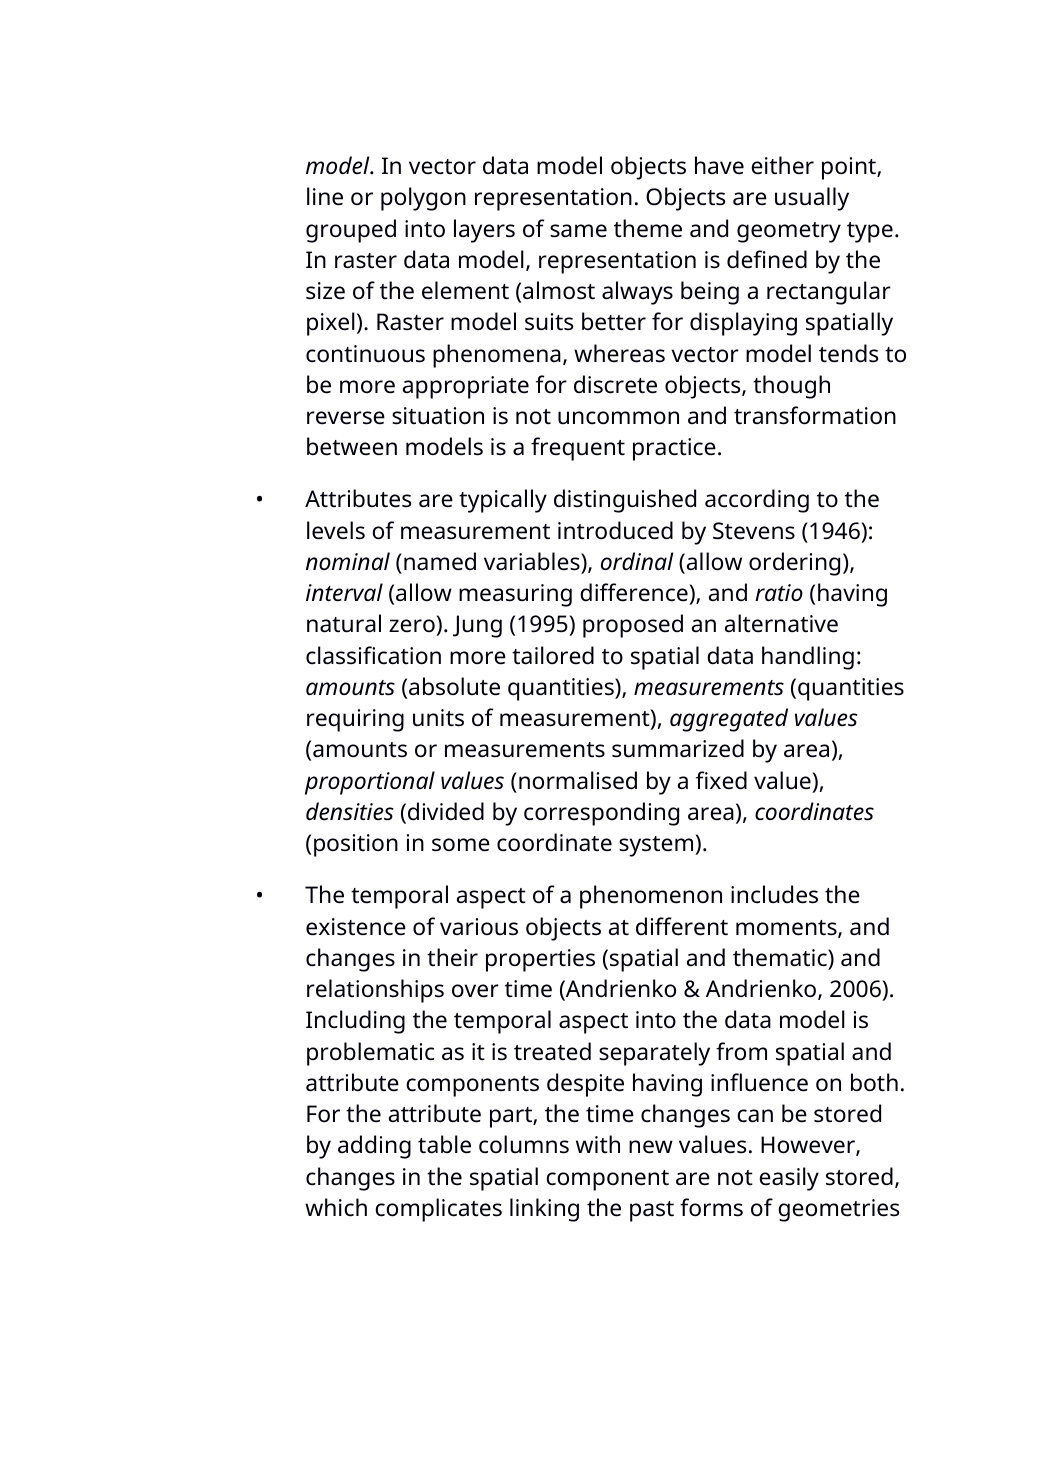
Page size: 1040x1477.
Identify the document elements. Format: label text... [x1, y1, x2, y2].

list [255, 879, 910, 1223]
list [255, 150, 910, 462]
list Attributes are typically distinguished according to the levels of measurement introduced by Stevens (1946): nominal (named variables), ordinal (allow ordering), interval (allow measuring difference), and ratio (having natural zero). Jung (1995) proposed an alternative classification more tailored to spatial data handling: amounts (absolute quantities), measurements (quantities requiring units of measurement), aggregated values (amounts or measurements summarized by area), proportional values (normalised by a fixed value), densities (divided by corresponding area), coordinates (position in some coordinate system). [255, 483, 910, 858]
